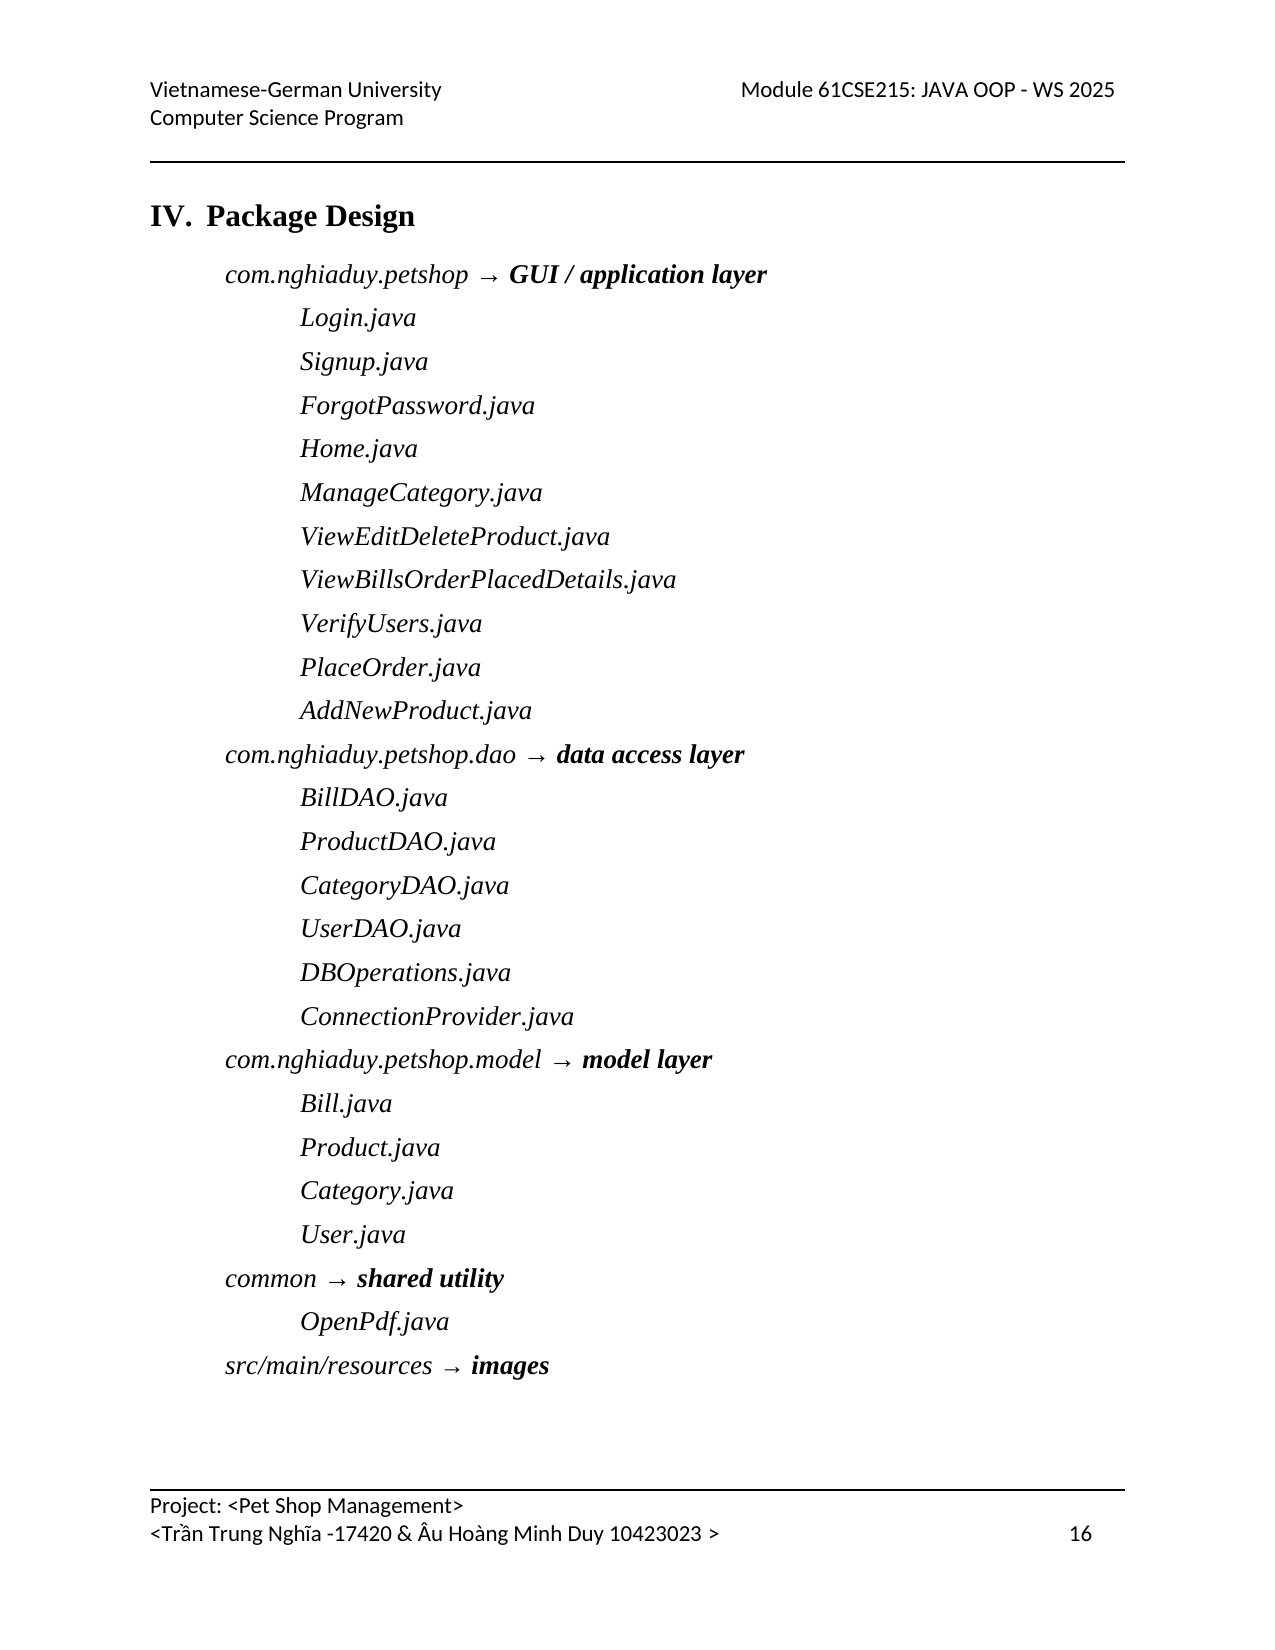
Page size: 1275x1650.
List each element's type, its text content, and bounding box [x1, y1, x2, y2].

text Bill.java [225, 1087, 1125, 1118]
text ManageCategory.java [225, 476, 1125, 507]
text ViewBillsOrderPlacedDetails.java [225, 563, 1125, 594]
text ForgotPassword.java [225, 389, 1125, 420]
text Category.java [225, 1174, 1125, 1206]
text Signup.java [225, 345, 1125, 376]
text com.nghiaduy.petshop → GUI / application layer [225, 258, 1125, 289]
text VerifyUsers.java [225, 607, 1125, 638]
text src/main/resources → images [225, 1349, 1125, 1380]
text com.nghiaduy.petshop.dao → data access layer [225, 738, 1125, 769]
text Home.java [225, 432, 1125, 463]
text ConnectionProvider.java [225, 1000, 1125, 1031]
text Product.java [225, 1131, 1125, 1162]
text UserDAO.java [225, 912, 1125, 944]
text Login.java [225, 301, 1125, 333]
text ProductDAO.java [225, 825, 1125, 856]
text AddNewProduct.java [225, 694, 1125, 725]
text CategoryDAO.java [225, 869, 1125, 900]
text PlaceOrder.java [225, 651, 1125, 682]
text common → shared utility [225, 1262, 1125, 1293]
text User.java [225, 1218, 1125, 1249]
text OpenPdf.java [225, 1305, 1125, 1336]
text DBOperations.java [225, 956, 1125, 987]
text BillDAO.java [225, 782, 1125, 813]
list Package Design [150, 197, 1125, 233]
text com.nghiaduy.petshop.model → model layer [225, 1043, 1125, 1074]
text ViewEditDeleteProduct.java [225, 520, 1125, 551]
